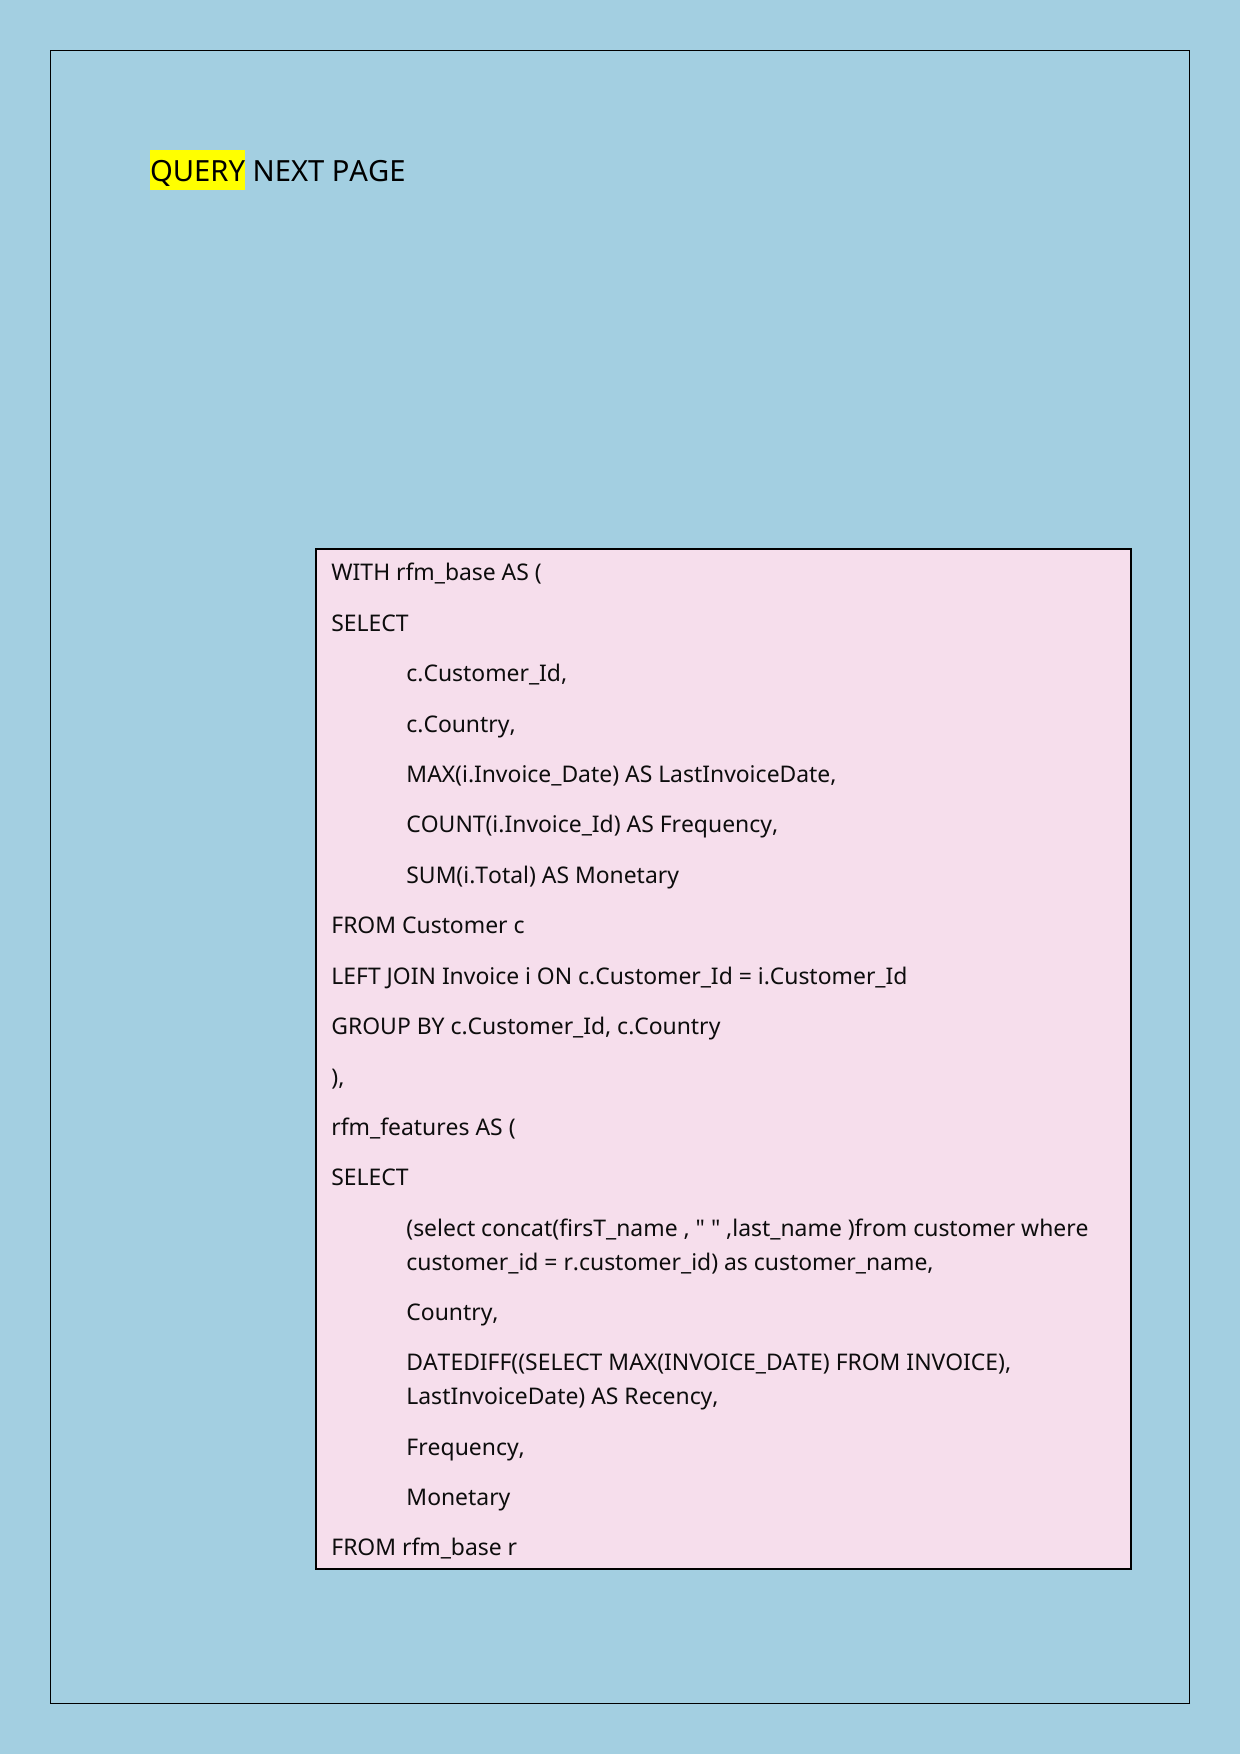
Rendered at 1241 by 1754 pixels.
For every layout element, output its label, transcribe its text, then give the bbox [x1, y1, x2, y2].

text QUERY NEXT PAGE [245, 150, 1090, 190]
